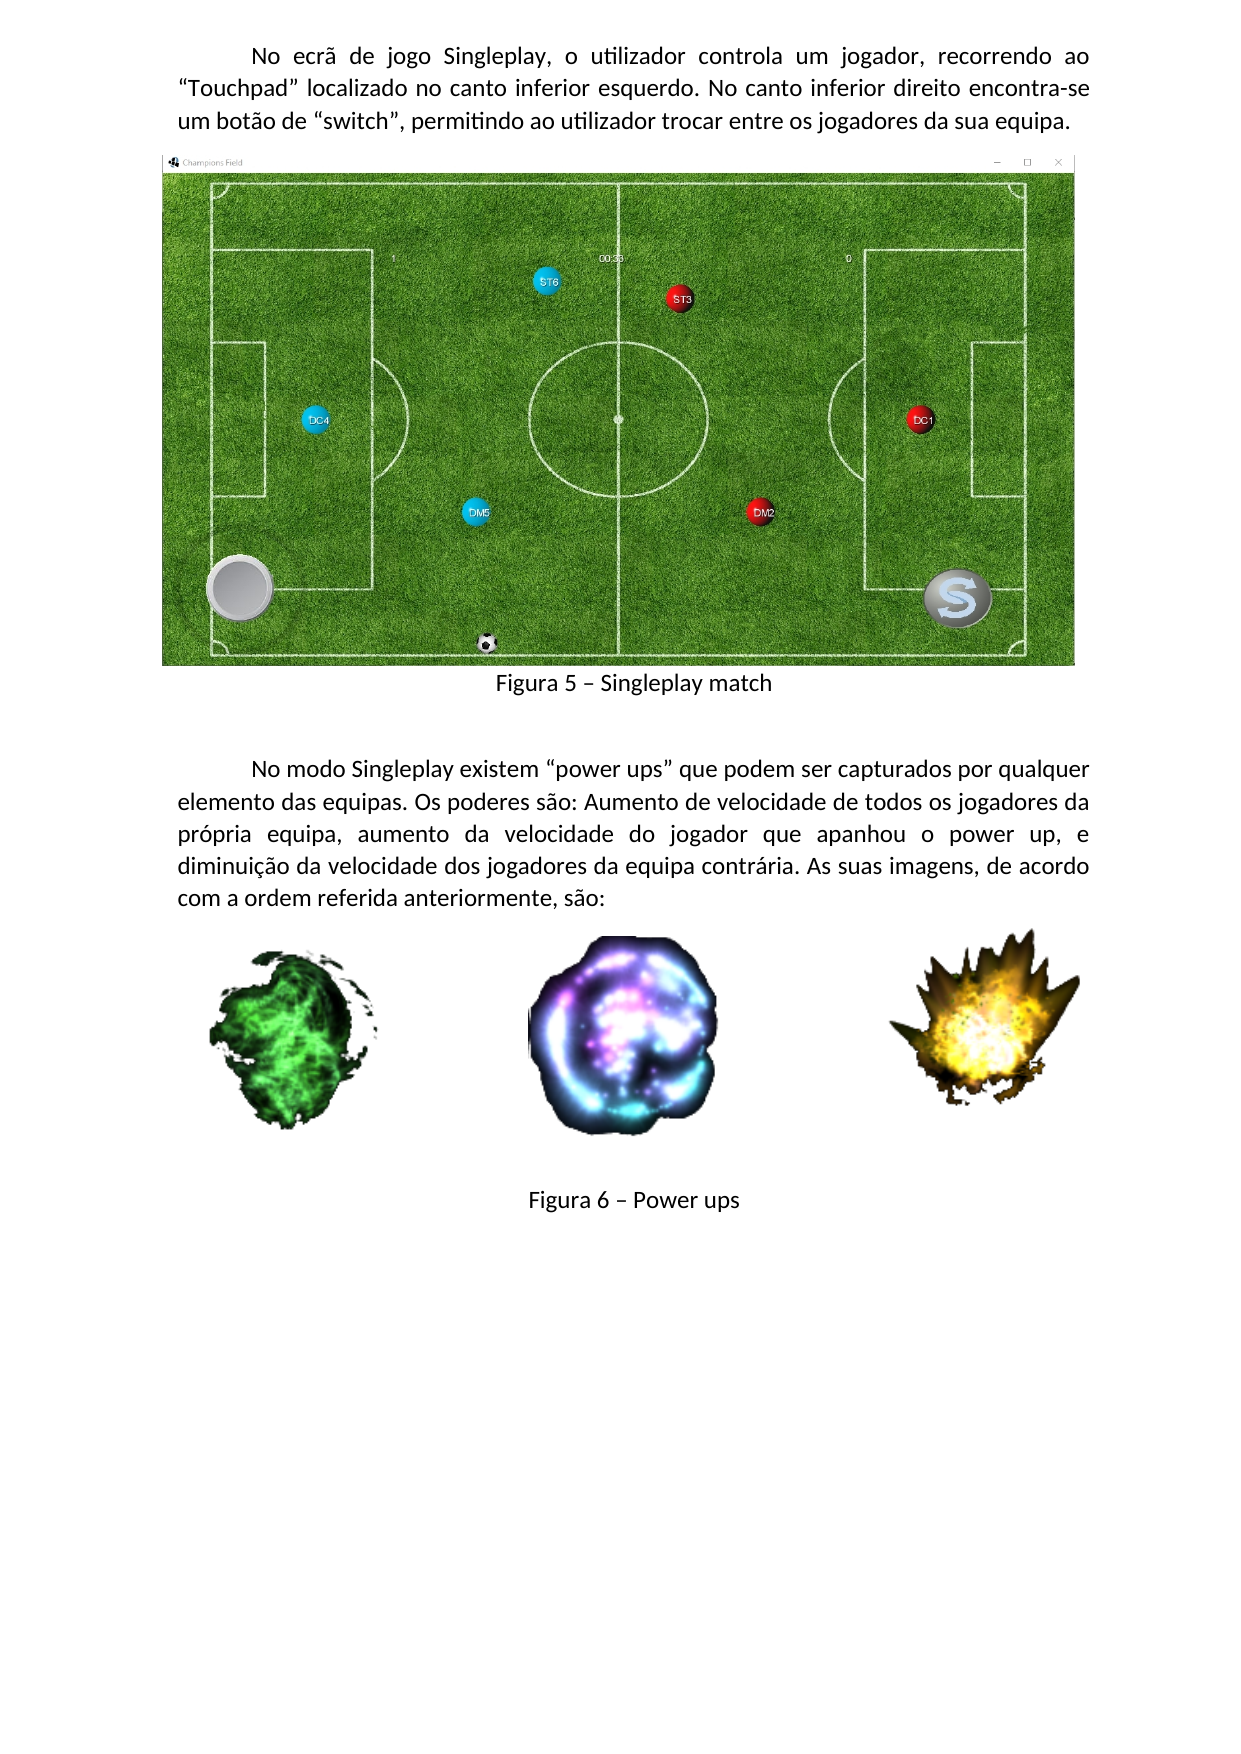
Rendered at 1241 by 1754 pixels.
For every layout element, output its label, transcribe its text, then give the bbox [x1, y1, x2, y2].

text Figura 6 – Power ups [177, 1184, 1091, 1215]
text No modo Singleplay existem “power ups” que podem ser capturados por qualquer elemento das equipas. Os poderes são: Aumento de velocidade de todos os jogadores da própria equipa, aumento da velocidade do jogador que apanhou o power up, e diminuição da velocidade dos jogadores da equipa contrária. As suas imagens, de acordo com a ordem referida anteriormente, são: [177, 753, 1091, 913]
picture [162, 155, 1075, 666]
picture [177, 936, 404, 1147]
text No ecrã de jogo Singleplay, o utilizador controla um jogador, recorrendo ao “Touchpad” localizado no canto inferior esquerdo. No canto inferior direito encontra-se um botão de “switch”, permitindo ao utilizador trocar entre os jogadores da sua equipa. [177, 40, 1091, 135]
picture [879, 927, 1091, 1120]
picture [528, 936, 737, 1144]
